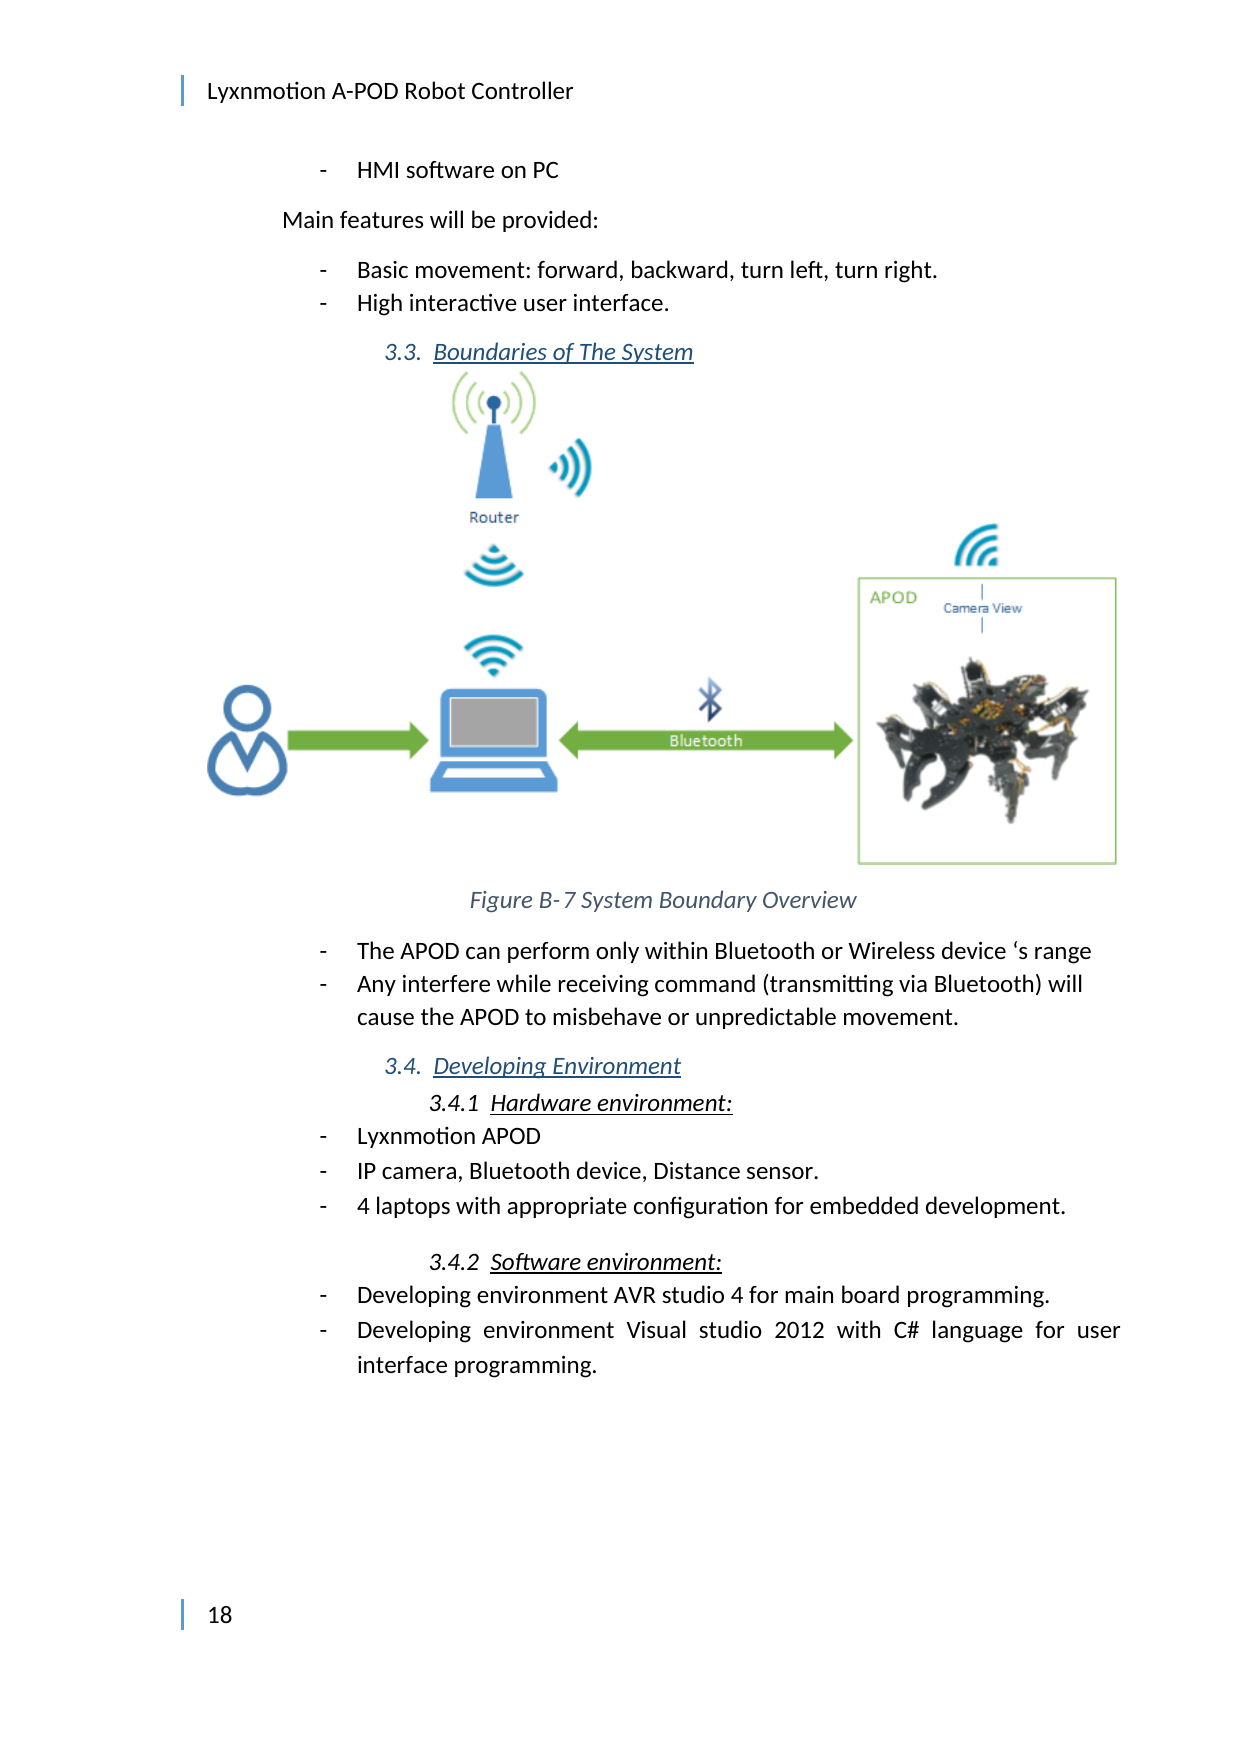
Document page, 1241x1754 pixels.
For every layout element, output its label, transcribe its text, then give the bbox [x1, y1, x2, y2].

text Main features will be provided: [207, 204, 1122, 235]
subtitle Software environment: [428, 1246, 1122, 1277]
list Basic movement: forward, backward, turn left, turn right. [319, 254, 1122, 284]
subtitle Developing Environment [384, 1051, 1122, 1081]
list Developing environment Visual studio 2012 with C# language for user interface programming. [319, 1314, 1122, 1380]
list Any interfere while receiving command (transmitting via Bluetooth) will cause the APOD to misbehave or unpredictable movement. [319, 968, 1122, 1031]
list 4 laptops with appropriate configuration for embedded development. [319, 1191, 1122, 1221]
picture [206, 369, 1118, 865]
list The APOD can perform only within Bluetooth or Wireless device ‘s range [319, 935, 1122, 966]
subtitle Boundaries of The System [384, 336, 1122, 367]
subtitle Hardware environment: [428, 1088, 1122, 1118]
list HMI software on PC [319, 155, 1122, 185]
list High interactive user interface. [319, 287, 1122, 317]
list Developing environment AVR studio 4 for main board programming. [319, 1279, 1122, 1310]
list Lyxnmotion APOD [319, 1121, 1122, 1151]
list IP camera, Bluetooth device, Distance sensor. [319, 1156, 1122, 1186]
